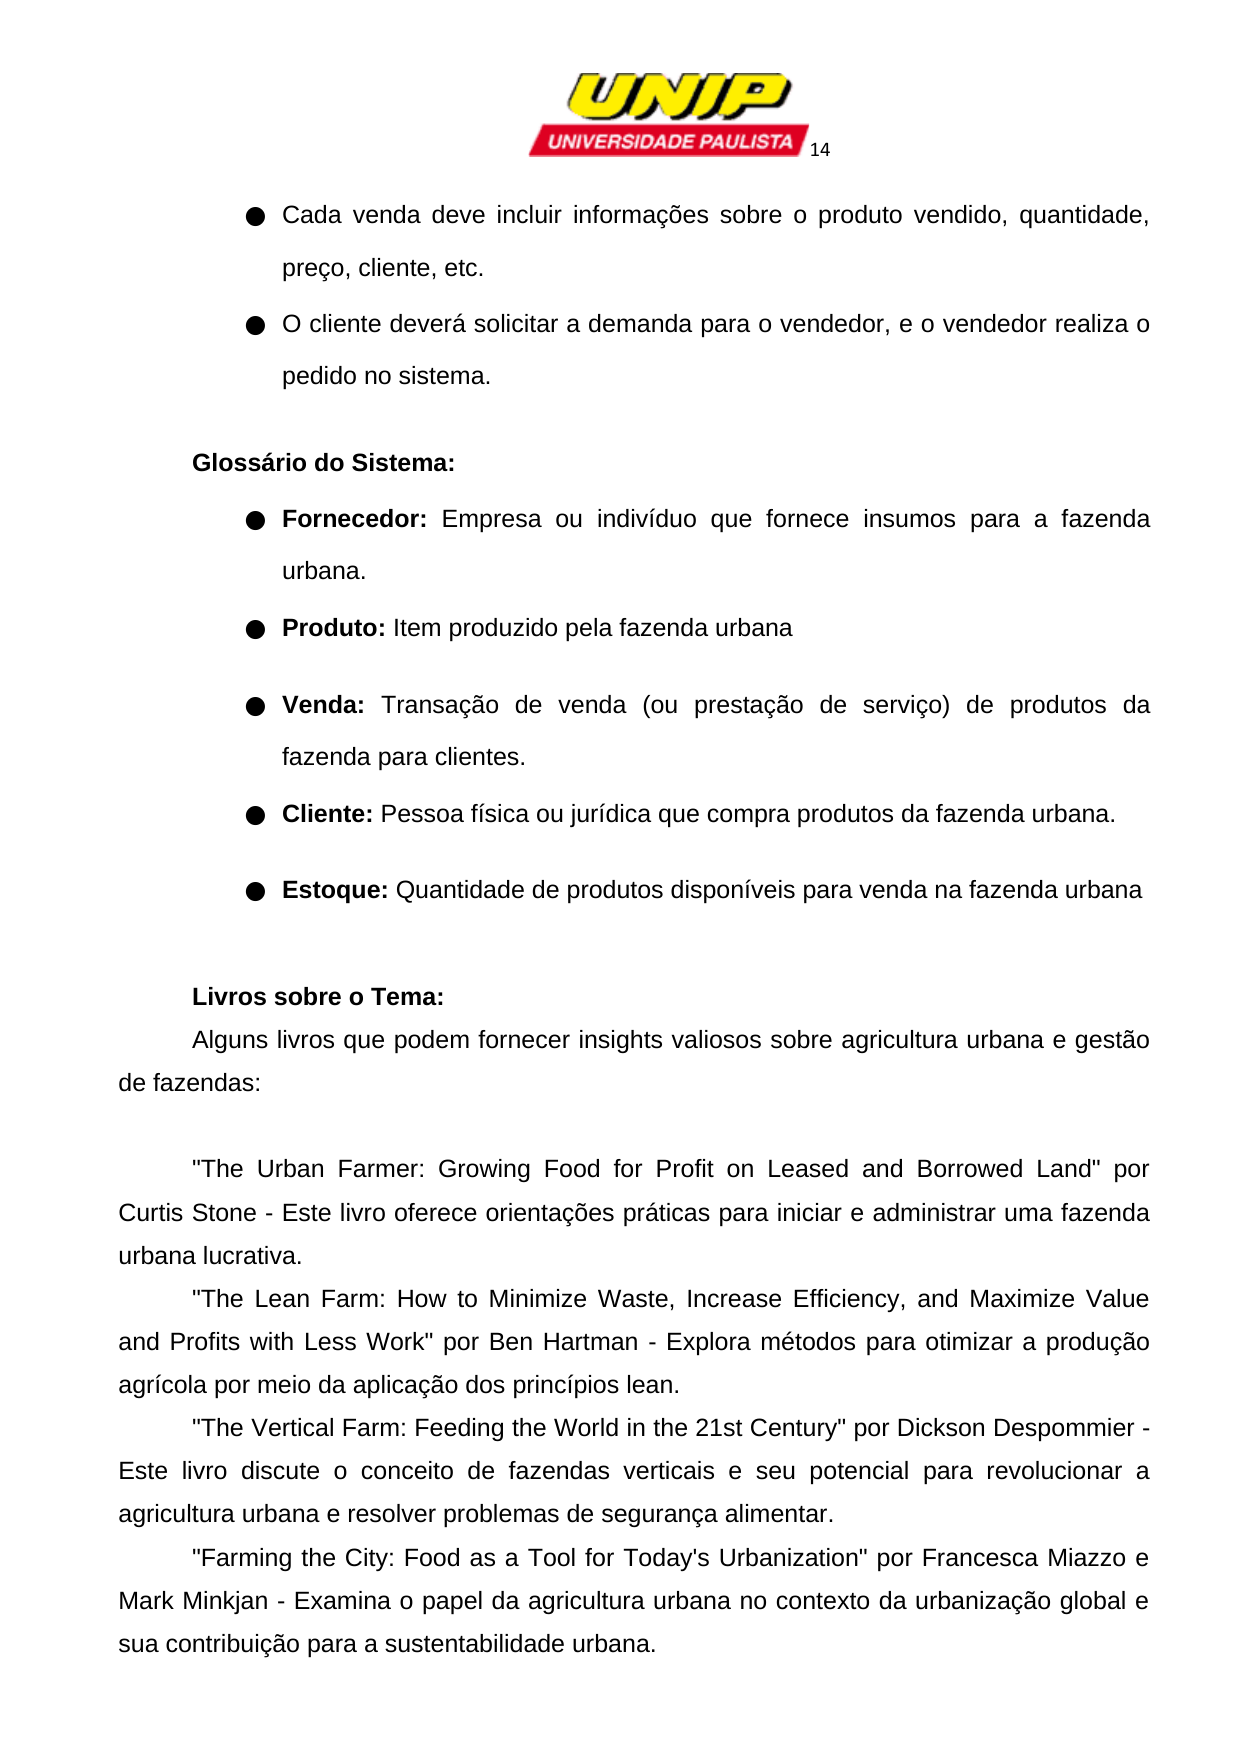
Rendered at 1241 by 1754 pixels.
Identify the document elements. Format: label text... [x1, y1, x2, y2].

list Venda: Transação de venda (ou prestação de serviço) de produtos da fazenda para clientes. [244, 676, 1152, 771]
text "The Urban Farmer: Growing Food for Profit on Leased and Borrowed Land" por Curtis Stone - Este livro oferece orientações práticas para iniciar e administrar uma fazenda urbana lucrativa. [118, 1154, 1152, 1269]
list Produto: Item produzido pela fazenda urbana [244, 599, 1152, 651]
text "Farming the City: Food as a Tool for Today's Urbanization" por Francesca Miazzo e Mark Minkjan - Examina o papel da agricultura urbana no contexto da urbanização global e sua contribuição para a sustentabilidade urbana. [118, 1542, 1152, 1657]
list Estoque: Quantidade de produtos disponíveis para venda na fazenda urbana [244, 862, 1152, 913]
list Cada venda deve incluir informações sobre o produto vendido, quantidade, preço, cliente, etc. [244, 187, 1152, 281]
text "The Lean Farm: How to Minimize Waste, Increase Efficiency, and Maximize Value and Profits with Less Work" por Ben Hartman - Explora métodos para otimizar a produção agrícola por meio da aplicação dos princípios lean. [118, 1284, 1152, 1399]
list Cliente: Pessoa física ou jurídica que compra produtos da fazenda urbana. [244, 785, 1152, 836]
text "The Vertical Farm: Feeding the World in the 21st Century" por Dickson Despommier - Este livro discute o conceito de fazendas verticais e seu potencial para revolucionar a agricultura urbana e resolver problemas de segurança alimentar. [118, 1413, 1152, 1528]
list O cliente deverá solicitar a demanda para o vendedor, e o vendedor realiza o pedido no sistema. [244, 296, 1152, 390]
text Glossário do Sistema: [118, 447, 1152, 476]
list Fornecedor: Empresa ou indivíduo que fornece insumos para a fazenda urbana. [244, 491, 1152, 585]
text Livros sobre o Tema: [118, 982, 1152, 1011]
text Alguns livros que podem fornecer insights valiosos sobre agricultura urbana e gestão de fazendas: [118, 1025, 1152, 1097]
picture [528, 73, 810, 157]
